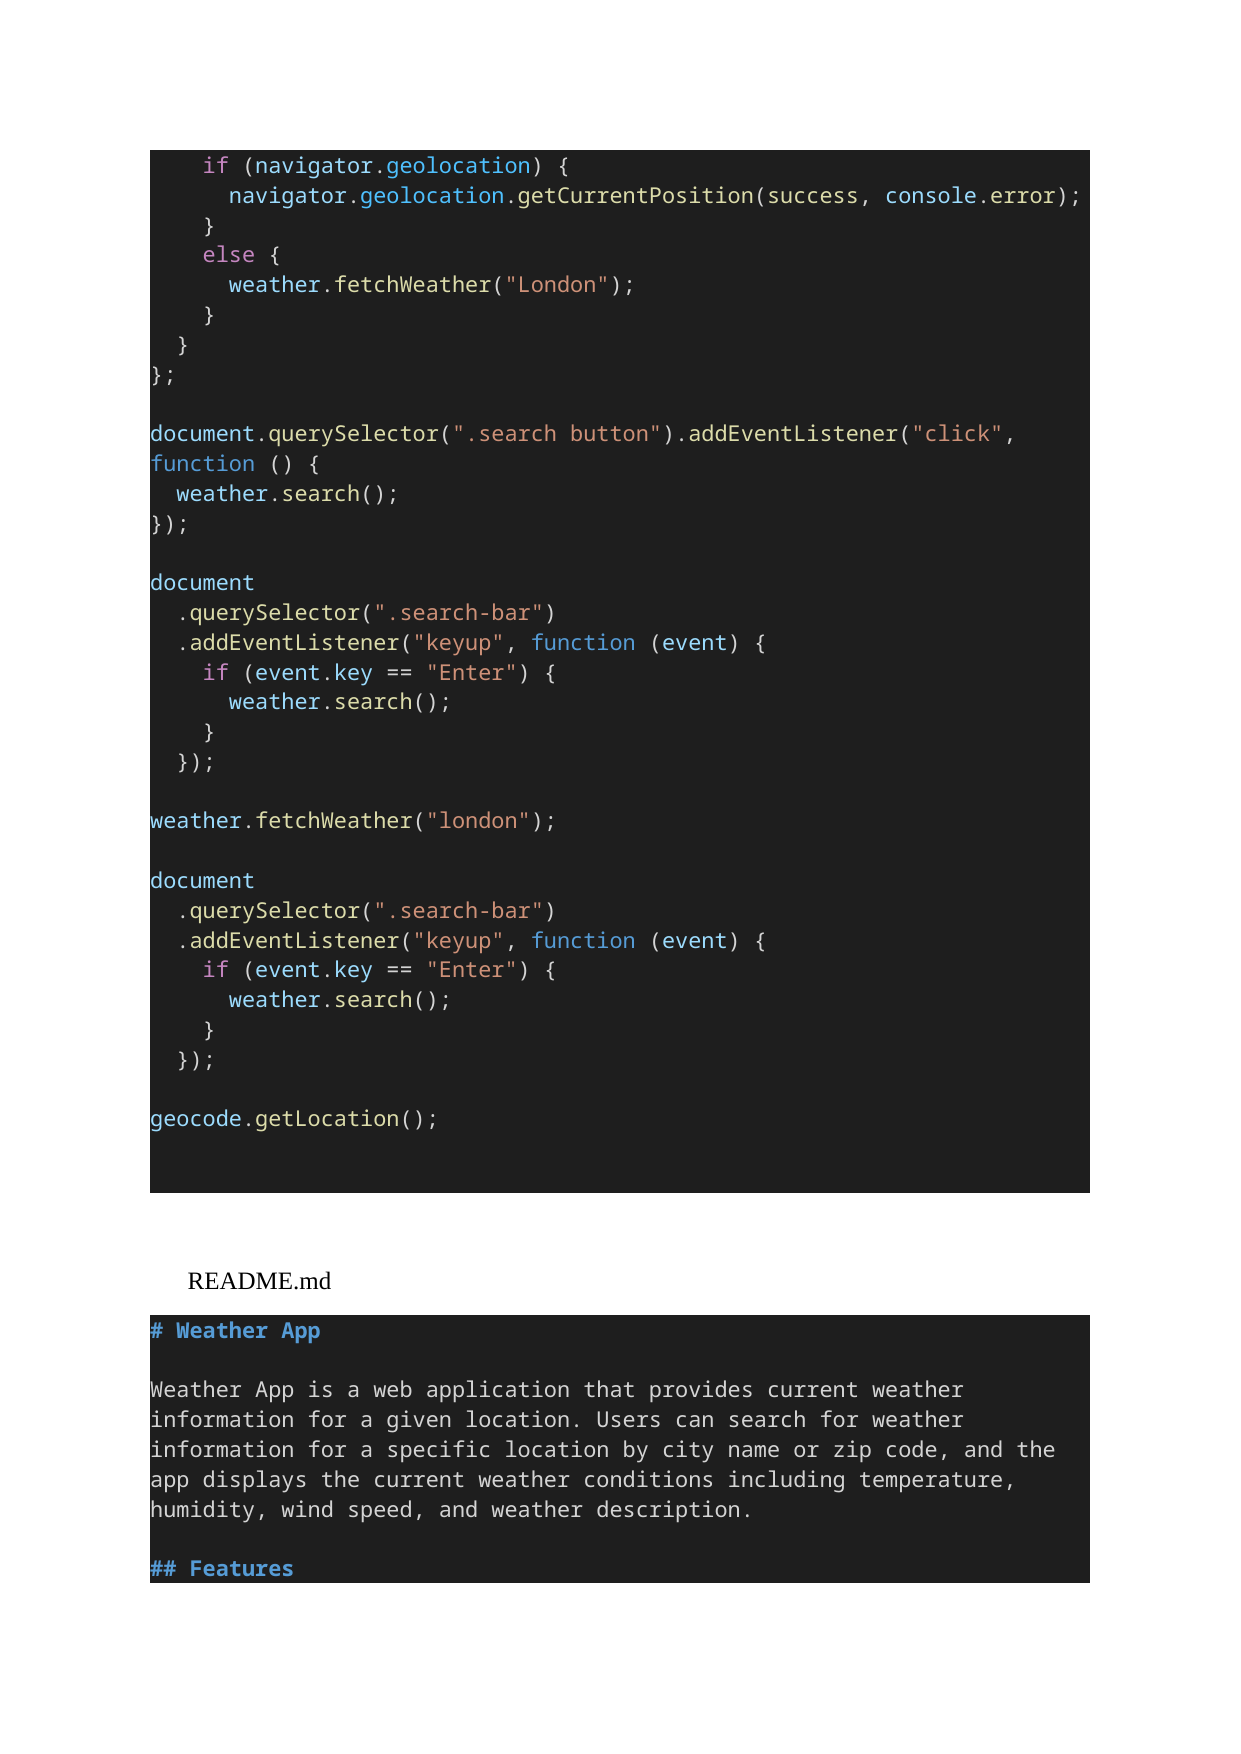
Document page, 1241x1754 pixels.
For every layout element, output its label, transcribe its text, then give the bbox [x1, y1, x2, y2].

text } [150, 209, 1090, 239]
text if (navigator.geolocation) { [150, 150, 1090, 180]
text # Weather App [150, 1315, 1090, 1345]
text .addEventListener("keyup", function (event) { [150, 627, 1090, 656]
text if (event.key == "Enter") { [150, 954, 1090, 984]
text }); [150, 507, 1090, 537]
text if (event.key == "Enter") { [150, 656, 1090, 686]
text document [150, 865, 1090, 895]
text }); [150, 1044, 1090, 1073]
text weather.search(); [150, 478, 1090, 507]
text }; [150, 358, 1090, 388]
text .addEventListener("keyup", function (event) { [150, 924, 1090, 954]
text README.md [187, 1266, 1090, 1295]
text navigator.geolocation.getCurrentPosition(success, console.error); [150, 180, 1090, 209]
text ## Features [150, 1553, 1090, 1583]
text .querySelector(".search-bar") [150, 597, 1090, 627]
text } [150, 329, 1090, 358]
text weather.search(); [150, 686, 1090, 716]
text Weather App is a web application that provides current weather information for a given location. Users can search for weather information for a specific location by city name or zip code, and the app displays the current weather conditions including temperature, humidity, wind speed, and weather description. [150, 1374, 1090, 1523]
text } [150, 716, 1090, 746]
text }); [150, 746, 1090, 776]
text document [150, 567, 1090, 597]
text weather.search(); [150, 984, 1090, 1014]
text document.querySelector(".search button").addEventListener("click", function () { [150, 418, 1090, 478]
text else { [150, 239, 1090, 269]
text } [150, 1014, 1090, 1044]
text geocode.getLocation(); [150, 1103, 1090, 1133]
text weather.fetchWeather("london"); [150, 805, 1090, 835]
text } [150, 299, 1090, 329]
text .querySelector(".search-bar") [150, 895, 1090, 924]
text weather.fetchWeather("London"); [150, 269, 1090, 299]
